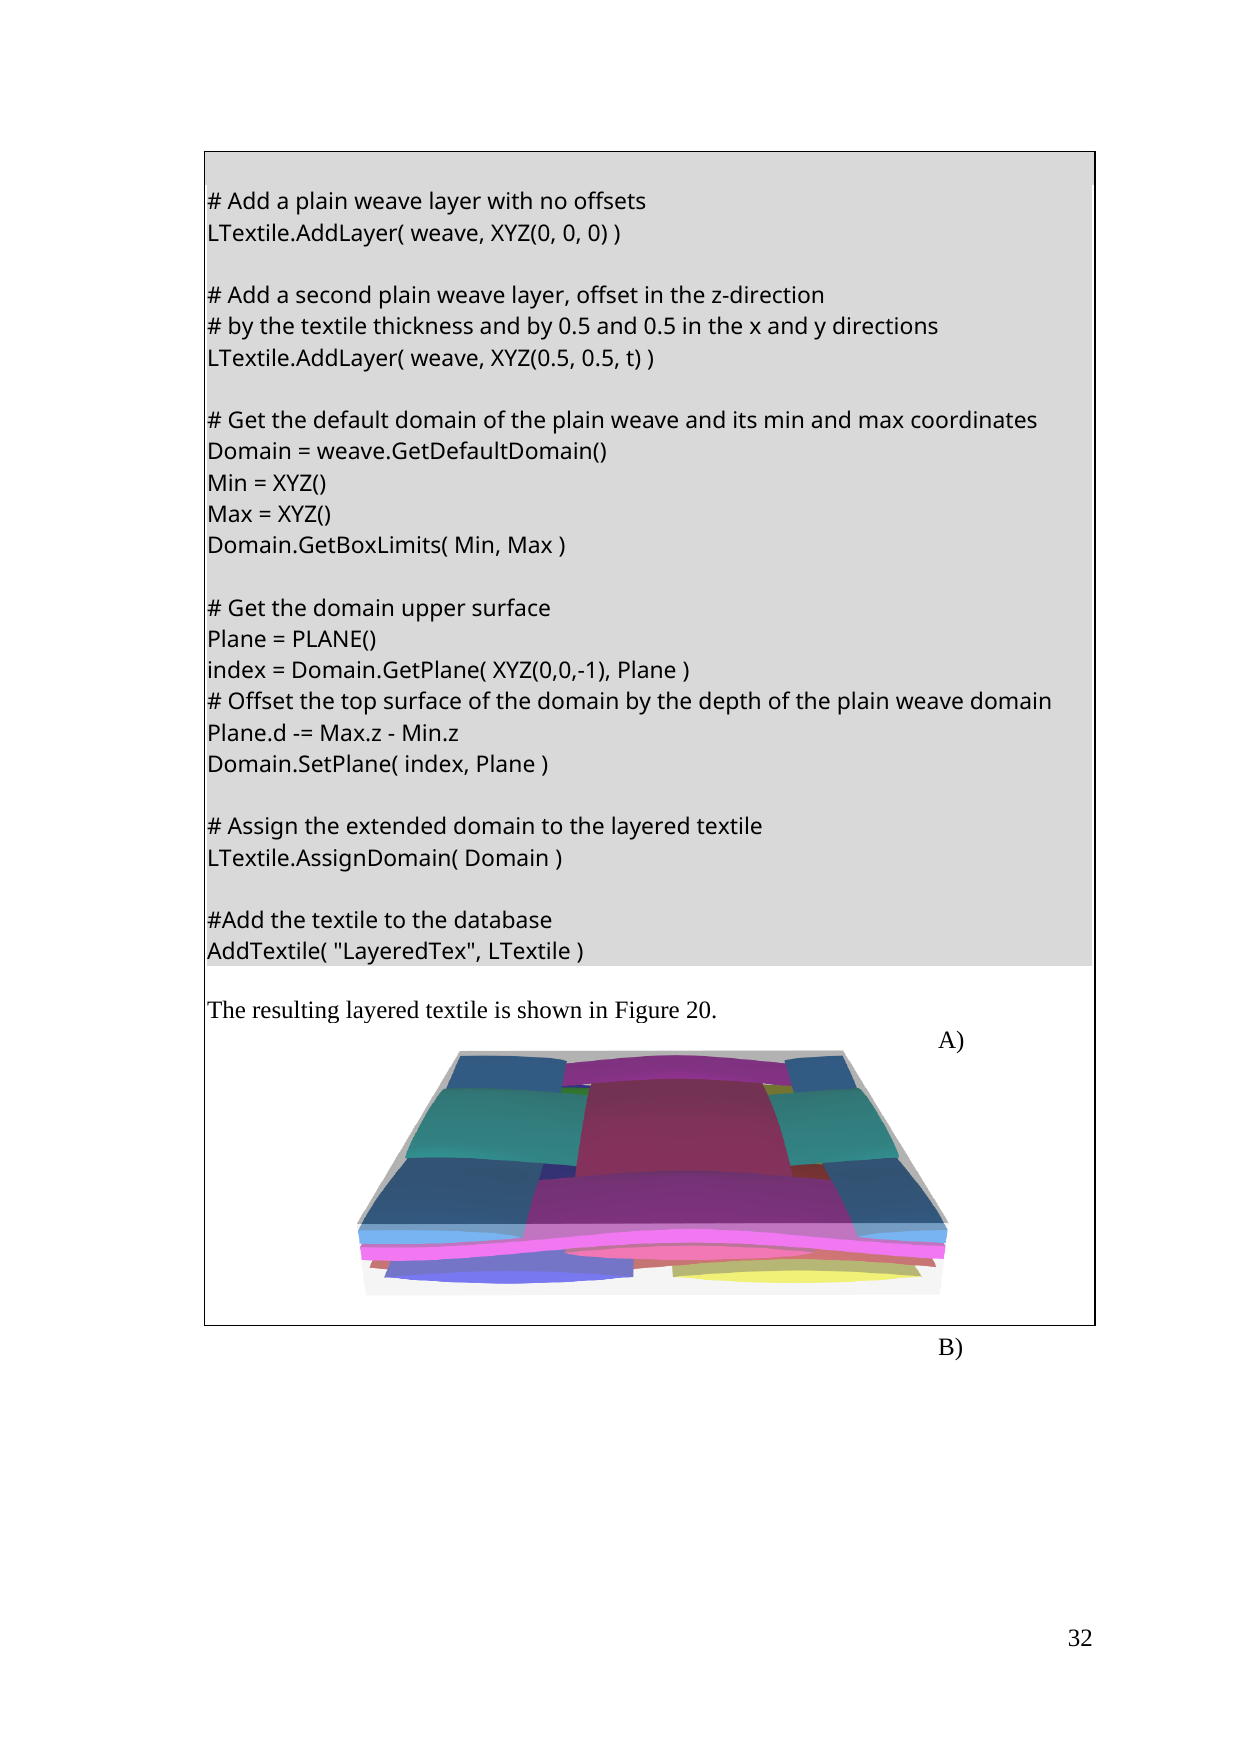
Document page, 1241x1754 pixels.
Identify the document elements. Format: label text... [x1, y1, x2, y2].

text LTextile.AddLayer( weave, XYZ(0, 0, 0) ) [207, 216, 1092, 248]
text # Assign the extended domain to the layered textile [207, 810, 1092, 841]
text Domain.GetBoxLimits( Min, Max ) [207, 529, 1092, 560]
text Plane = PLANE() [207, 623, 1092, 654]
text # by the textile thickness and by 0.5 and 0.5 in the x and y directions [207, 310, 1092, 341]
text Domain.SetPlane( index, Plane ) [207, 748, 1092, 779]
text #Add the textile to the database [207, 904, 1092, 935]
text LTextile.AddLayer( weave, XYZ(0.5, 0.5, t) ) [207, 341, 1092, 373]
picture [331, 1023, 969, 1323]
text Min = XYZ() [207, 466, 1092, 498]
text The resulting layered textile is shown in Figure 20. [207, 995, 1092, 1024]
text # Offset the top surface of the domain by the depth of the plain weave domain [207, 685, 1092, 716]
text LTextile.AssignDomain( Domain ) [207, 841, 1092, 873]
text Domain = weave.GetDefaultDomain() [207, 435, 1092, 466]
text Max = XYZ() [207, 498, 1092, 529]
text AddTextile( "LayeredTex", LTextile ) [207, 935, 1092, 966]
text # Get the domain upper surface [207, 591, 1092, 623]
text # Add a plain weave layer with no offsets [207, 185, 1092, 216]
text index = Domain.GetPlane( XYZ(0,0,-1), Plane ) [207, 654, 1092, 685]
text # Add a second plain weave layer, offset in the z-direction [207, 279, 1092, 310]
text # Get the default domain of the plain weave and its min and max coordinates [207, 404, 1092, 435]
text Plane.d -= Max.z - Min.z [207, 716, 1092, 748]
